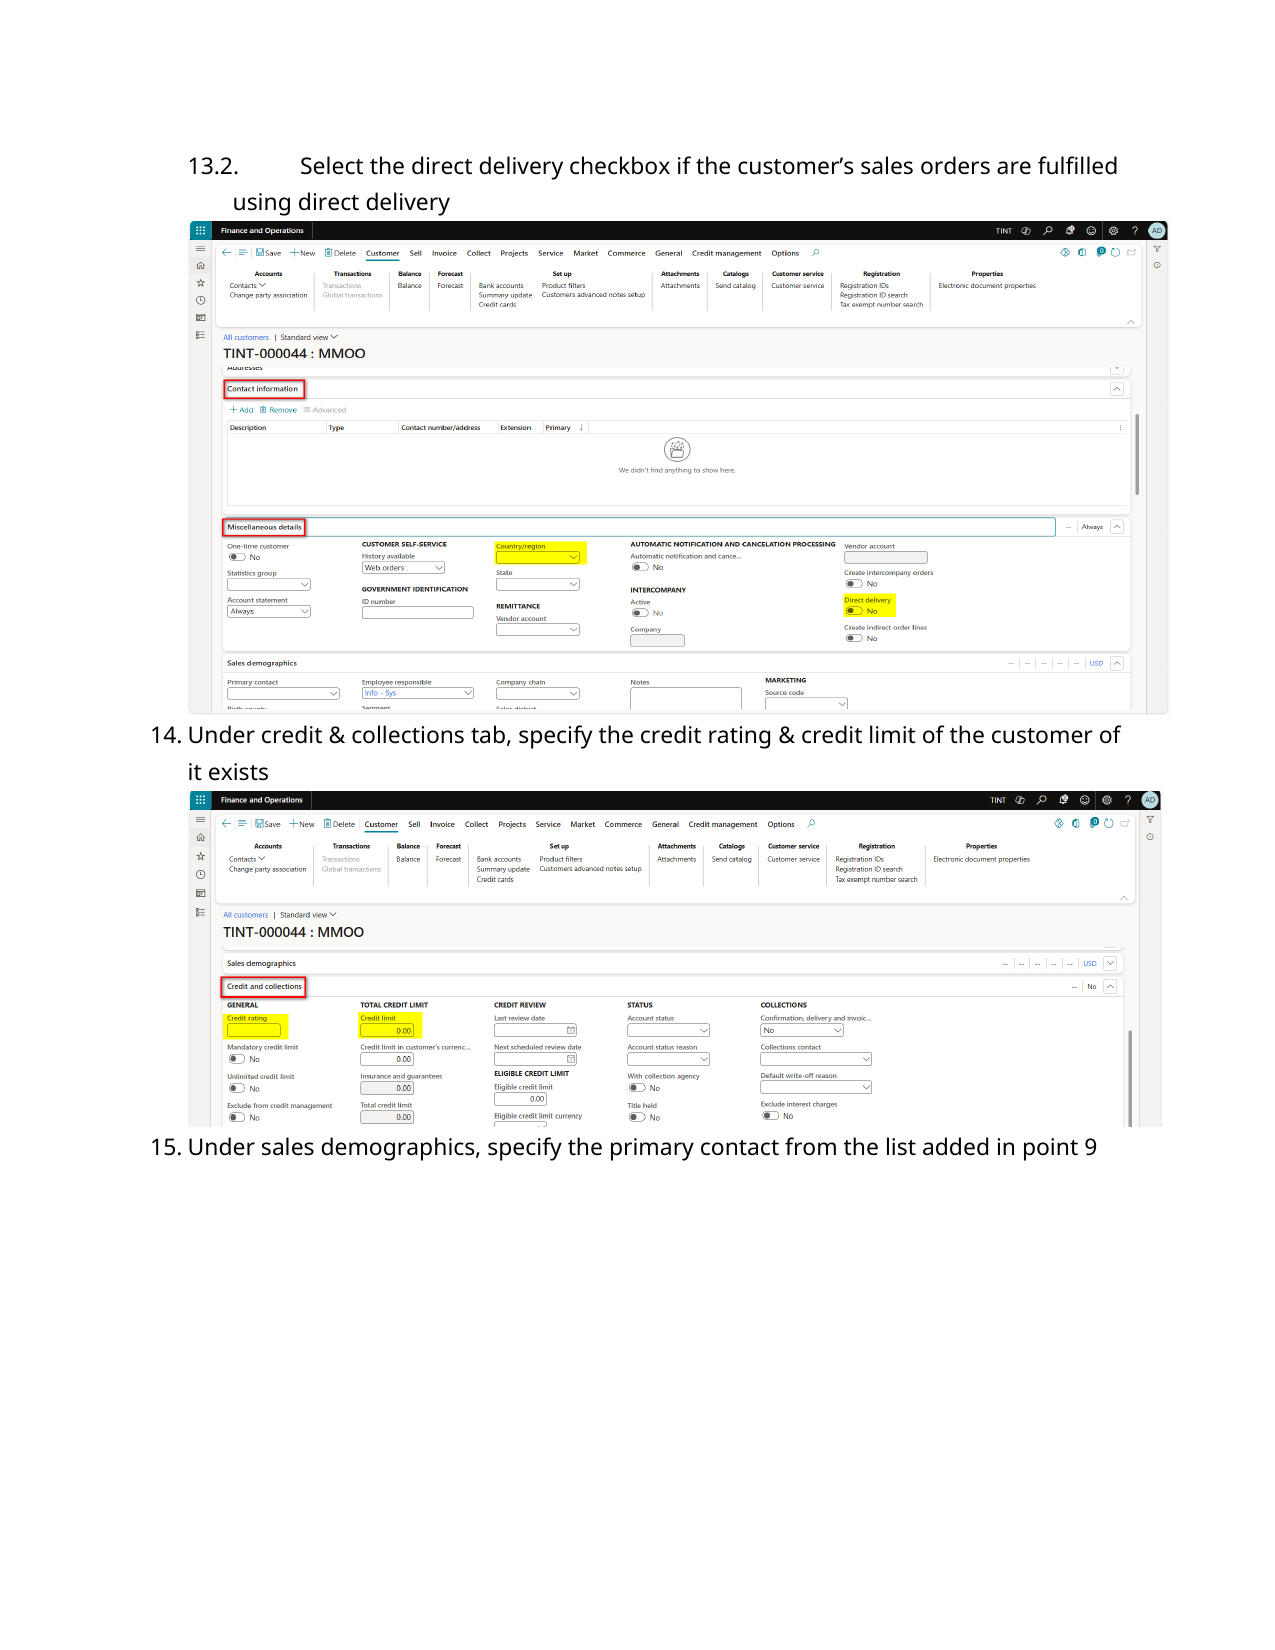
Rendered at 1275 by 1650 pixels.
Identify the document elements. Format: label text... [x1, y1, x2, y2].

list Select the direct delivery checkbox if the customer’s sales orders are fulfilled using direct delivery [187, 150, 1140, 217]
list Under credit & collections tab, specify the credit rating & credit limit of the customer of it exists [150, 719, 1140, 787]
list Under sales demographics, specify the primary contact from the list added in point 9 [150, 1131, 1140, 1162]
picture [187, 791, 1163, 1127]
picture [187, 221, 1170, 715]
